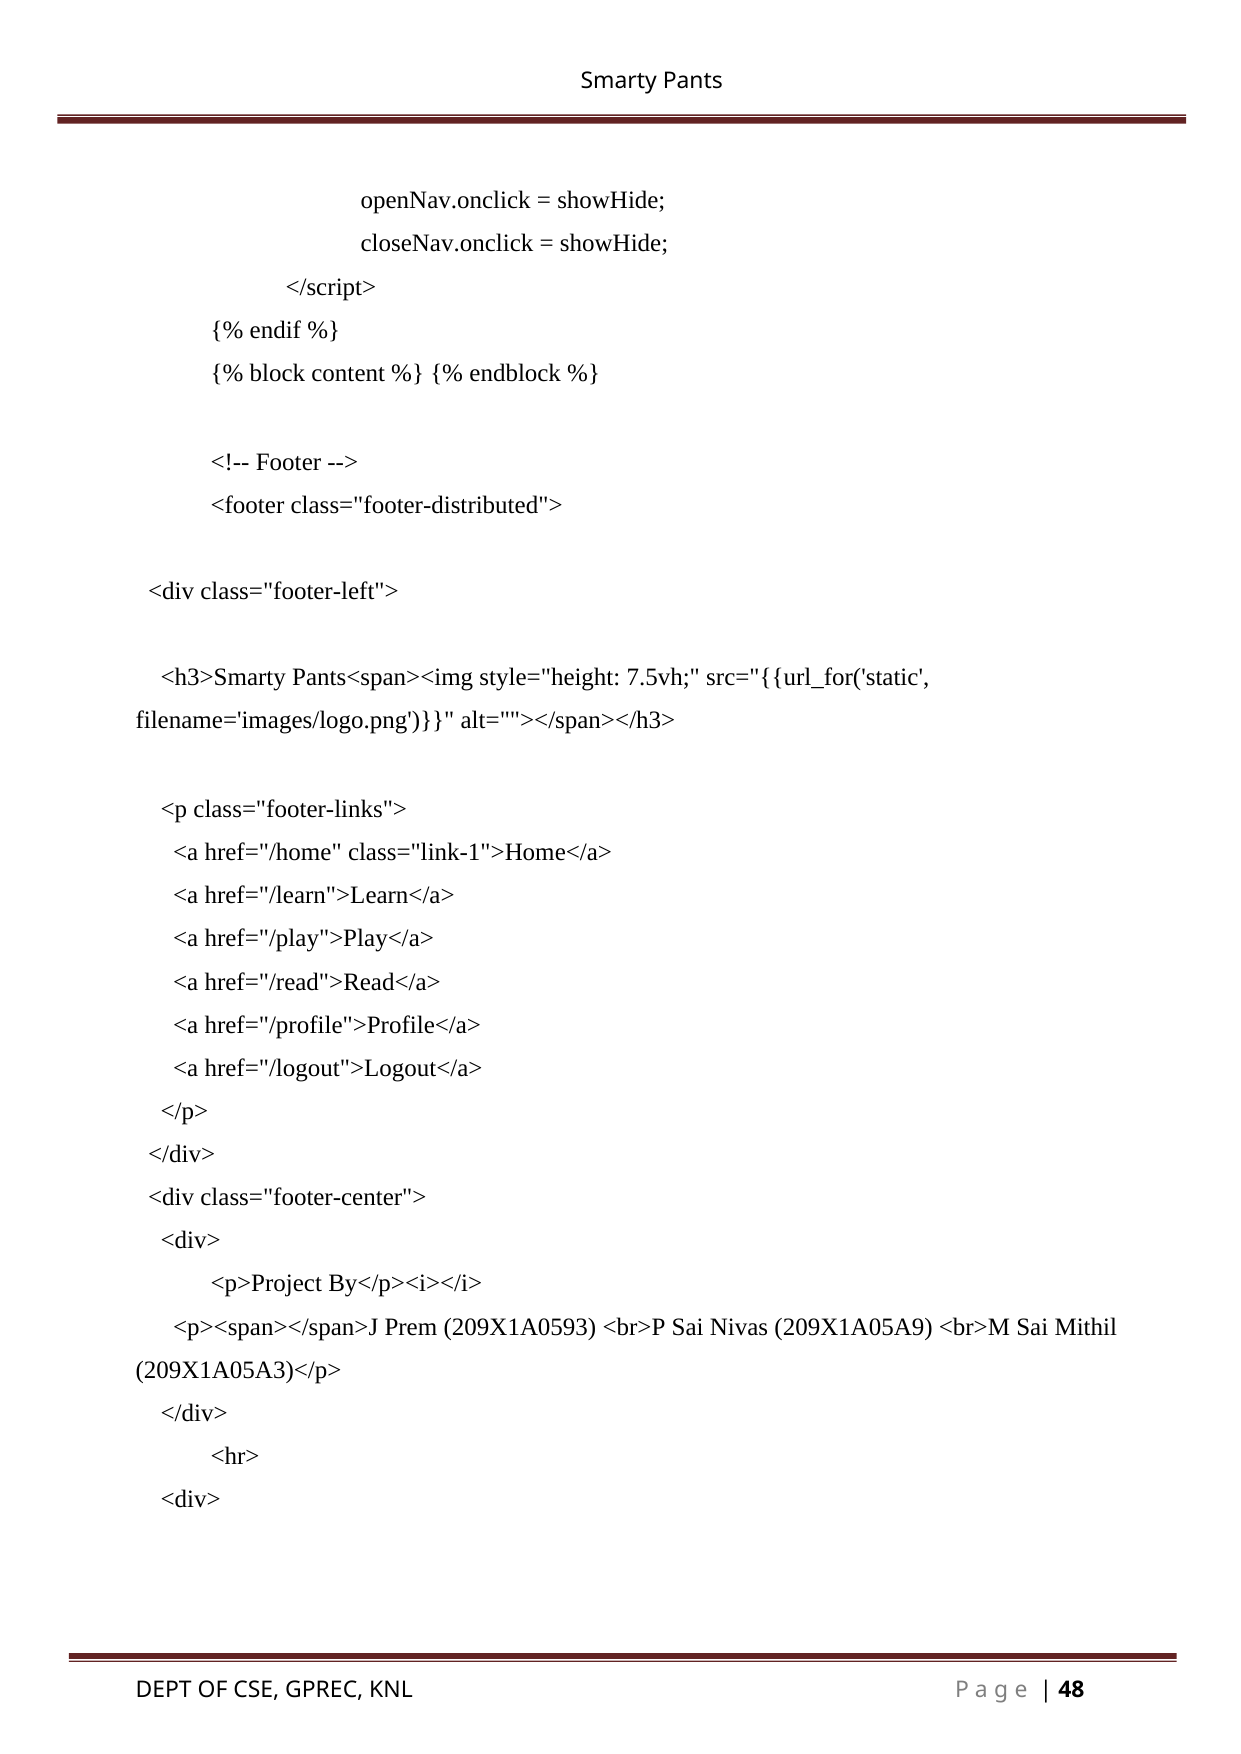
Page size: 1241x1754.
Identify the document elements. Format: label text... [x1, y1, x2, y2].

text </p> [135, 1096, 1132, 1125]
text <a href="/profile">Profile</a> [135, 1010, 1132, 1038]
text {% block content %} {% endblock %} [135, 358, 1132, 387]
text <div class="footer-center"> [135, 1182, 1132, 1211]
text <div> [135, 1484, 1132, 1513]
text <h3>Smarty Pants<span><img style="height: 7.5vh;" src="{{url_for('static', filename='images/logo.png')}}" alt=""></span></h3> [135, 662, 1132, 734]
text <p class="footer-links"> [135, 794, 1132, 823]
text <footer class="footer-distributed"> [135, 490, 1132, 518]
text <p><span></span>J Prem (209X1A0593) <br>P Sai Nivas (209X1A05A9) <br>M Sai Mithil (209X1A05A3)</p> [135, 1312, 1132, 1383]
text </div> [135, 1398, 1132, 1427]
text <div> [135, 1225, 1132, 1254]
text <a href="/learn">Learn</a> [135, 880, 1132, 909]
text closeNav.onclick = showHide; [135, 228, 1132, 257]
text <p>Project By</p><i></i> [135, 1268, 1132, 1297]
text <a href="/play">Play</a> [135, 923, 1132, 952]
text <!-- Footer --> [135, 447, 1132, 475]
text <a href="/read">Read</a> [135, 967, 1132, 995]
text openNav.onclick = showHide; [135, 185, 1132, 214]
text </script> [135, 272, 1132, 300]
text <a href="/logout">Logout</a> [135, 1053, 1132, 1082]
text <a href="/home" class="link-1">Home</a> [135, 837, 1132, 866]
text </div> [135, 1139, 1132, 1168]
text {% endif %} [135, 315, 1132, 343]
text <div class="footer-left"> [135, 576, 1132, 605]
text <hr> [135, 1441, 1132, 1470]
